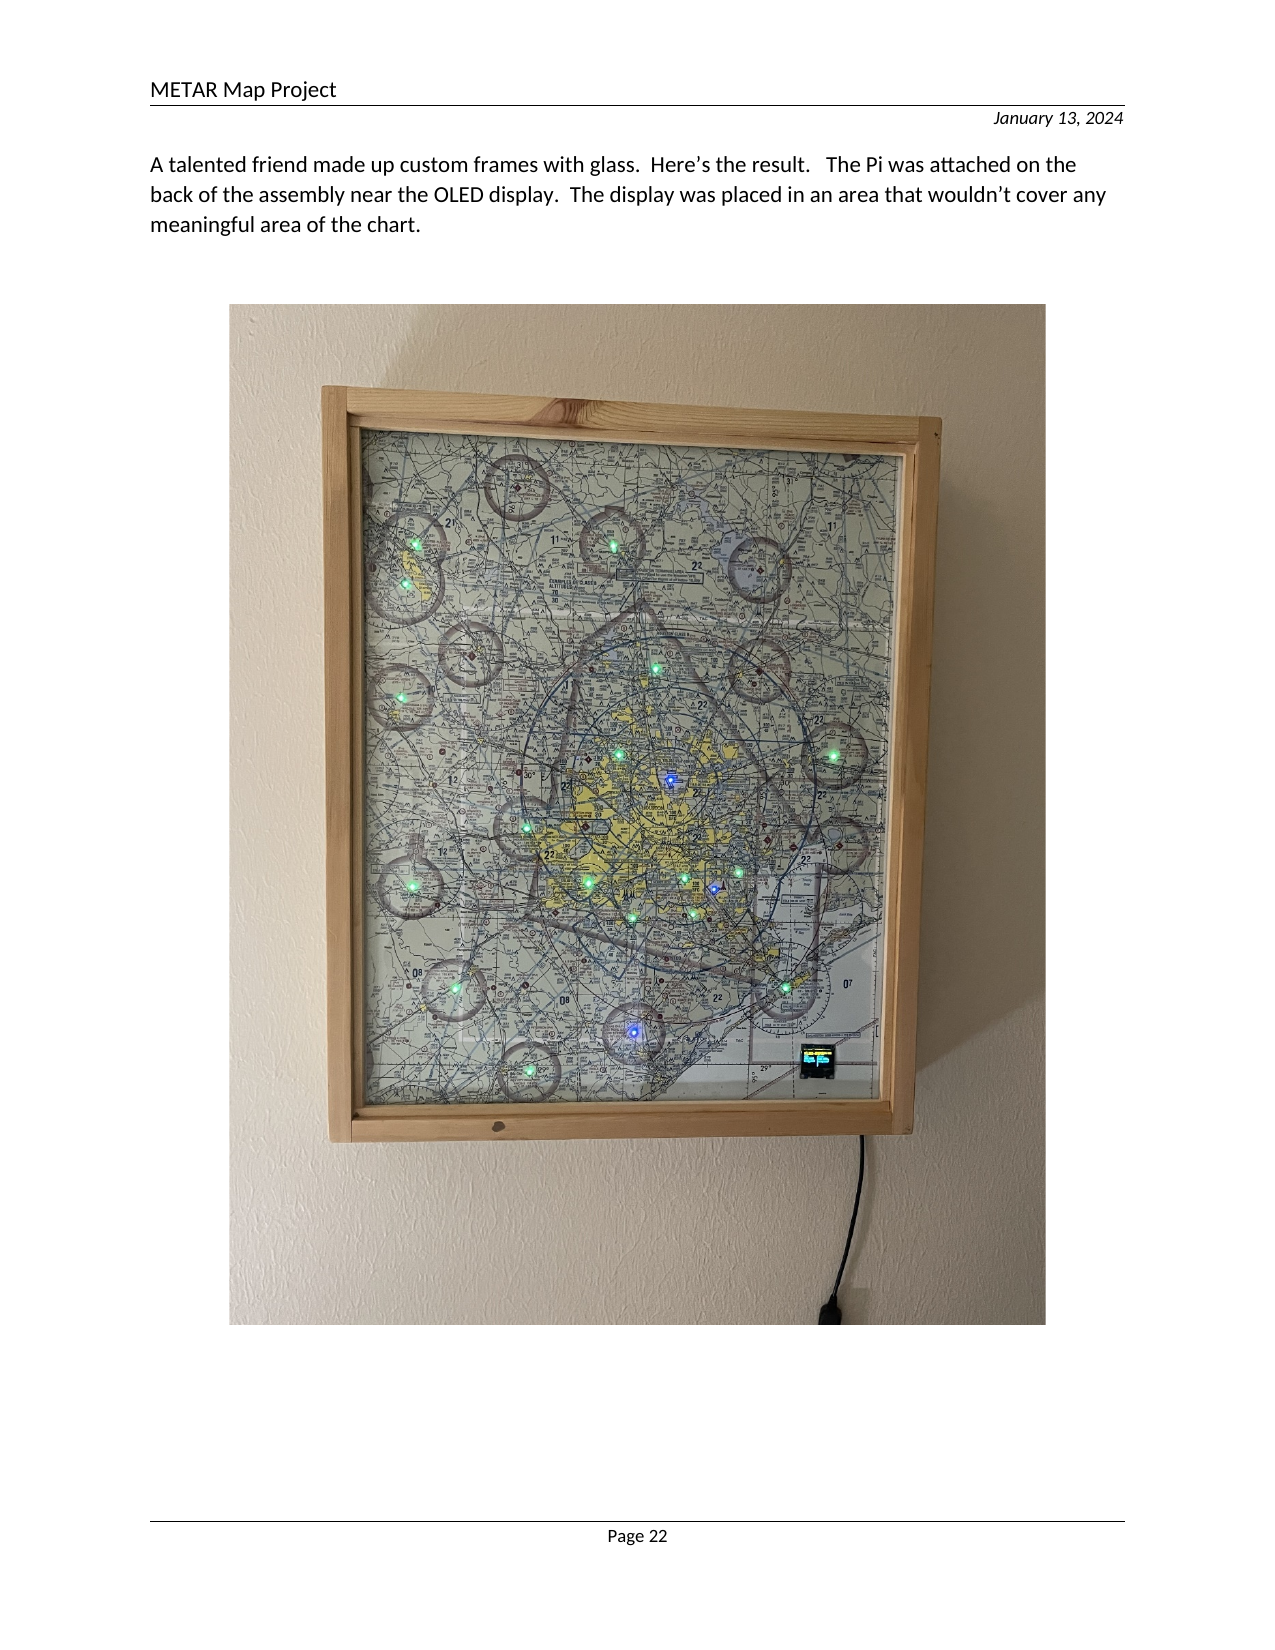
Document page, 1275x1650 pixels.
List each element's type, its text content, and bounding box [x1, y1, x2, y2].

text A talented friend made up custom frames with glass. Here’s the result. The Pi was attached on the back of the assembly near the OLED display. The display was placed in an area that wouldn’t cover any meaningful area of the chart. [150, 150, 1125, 238]
picture [229, 304, 1046, 1325]
